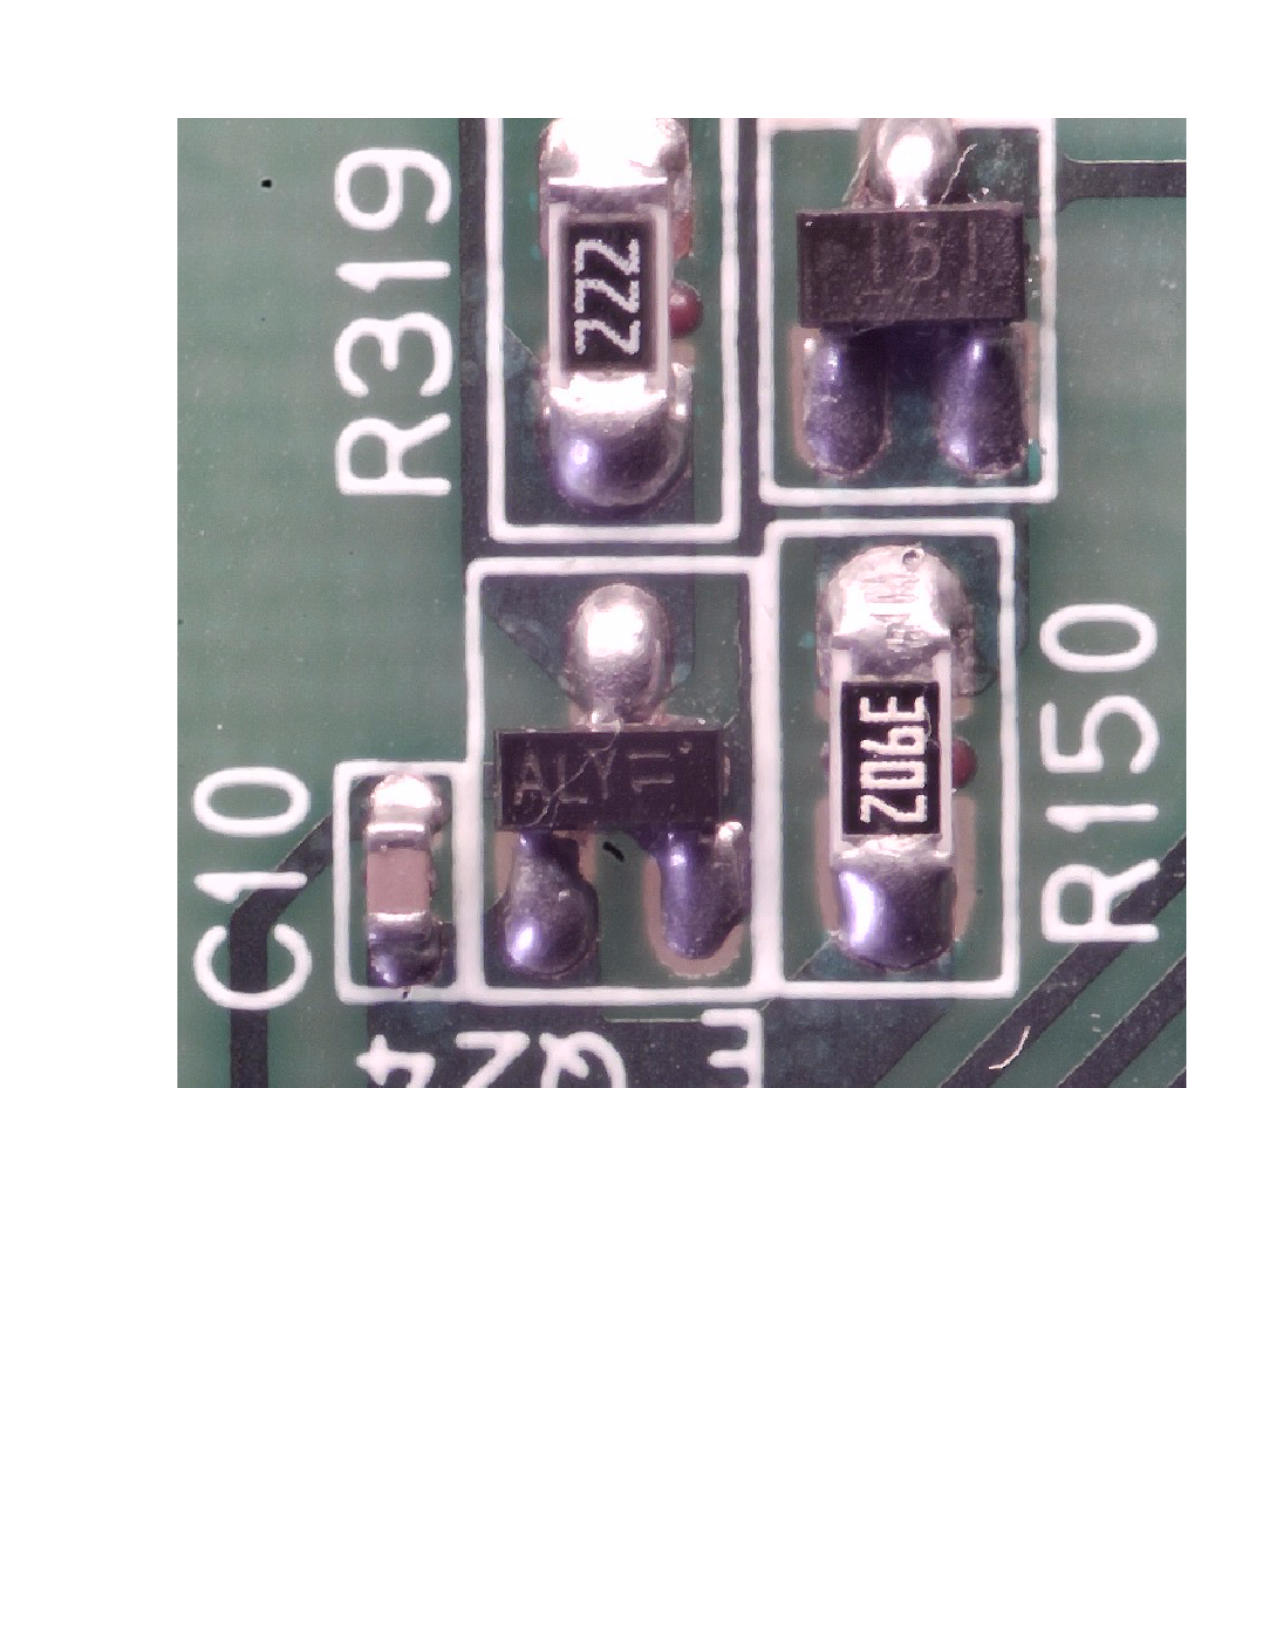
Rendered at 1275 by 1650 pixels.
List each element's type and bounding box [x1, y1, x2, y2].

picture [177, 118, 1187, 1088]
